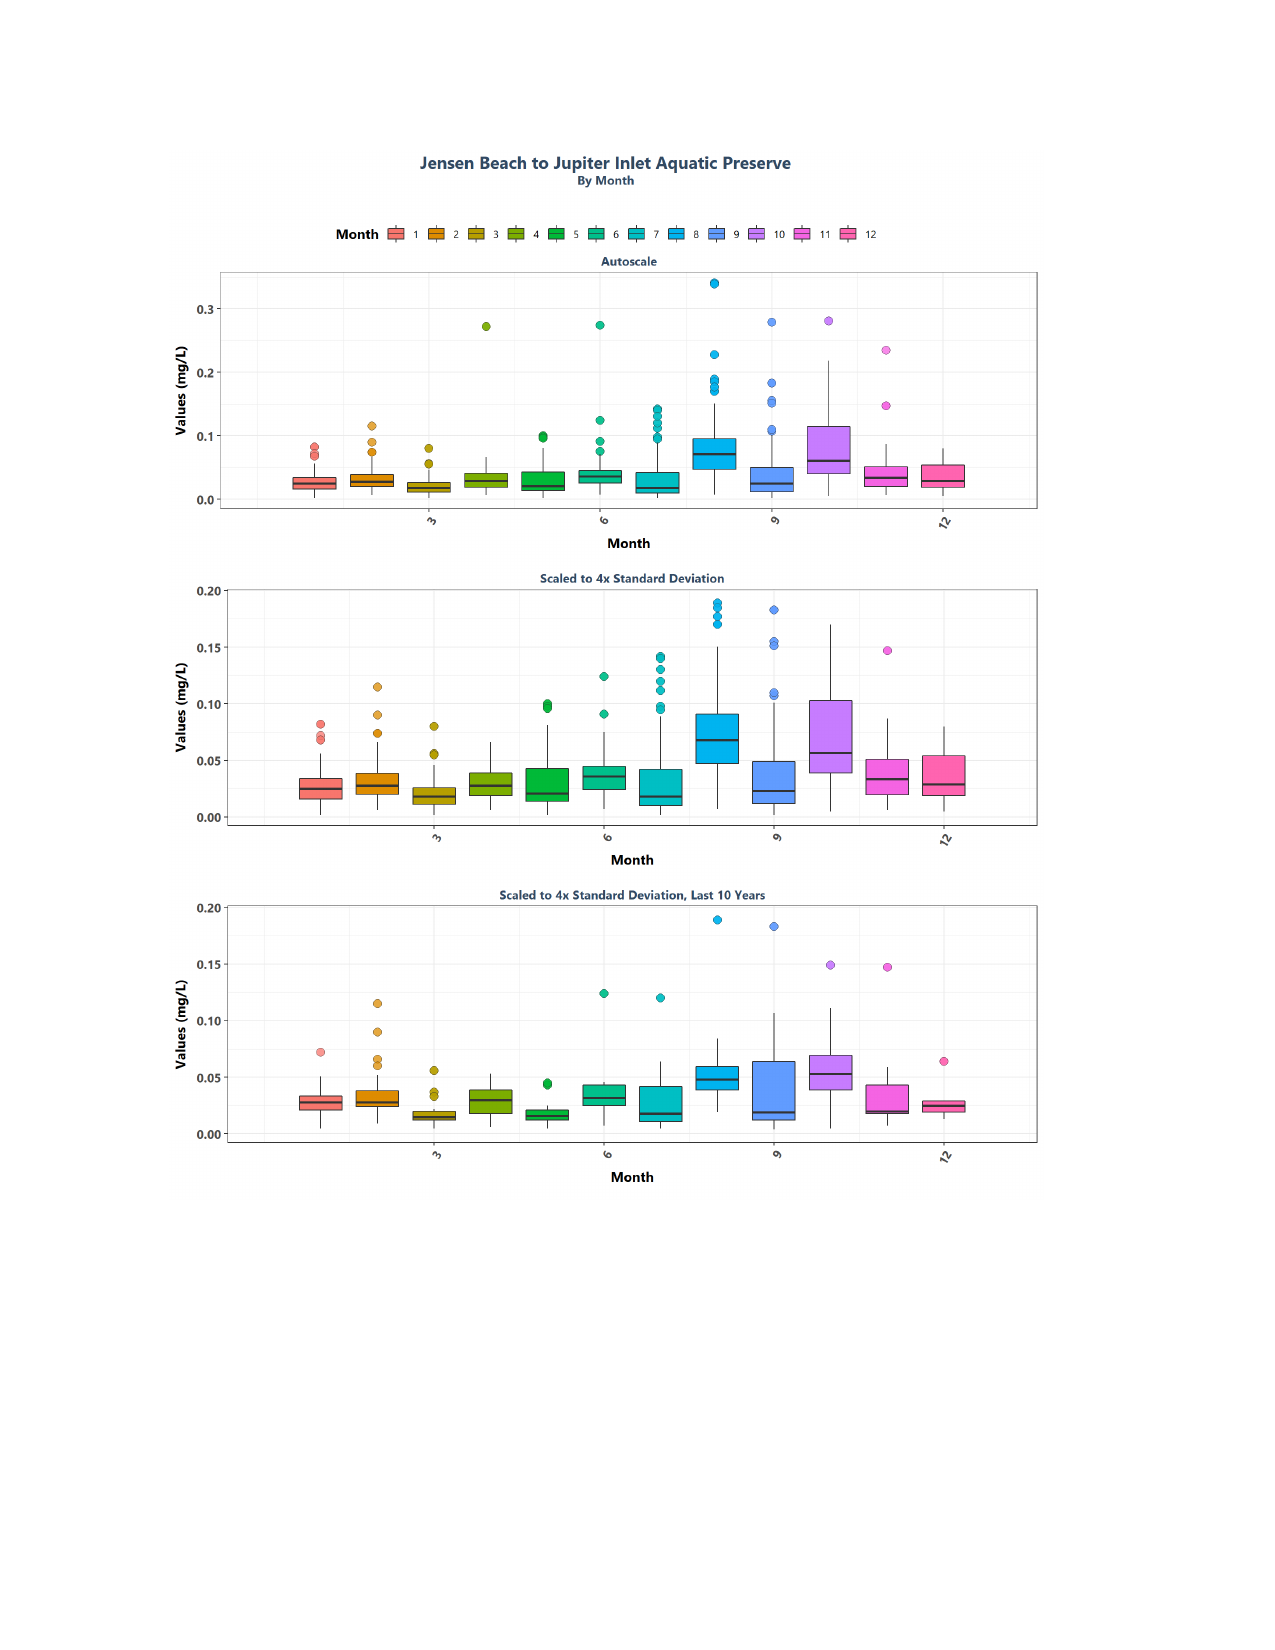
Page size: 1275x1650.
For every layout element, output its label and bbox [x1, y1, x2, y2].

picture [168, 150, 1044, 1200]
